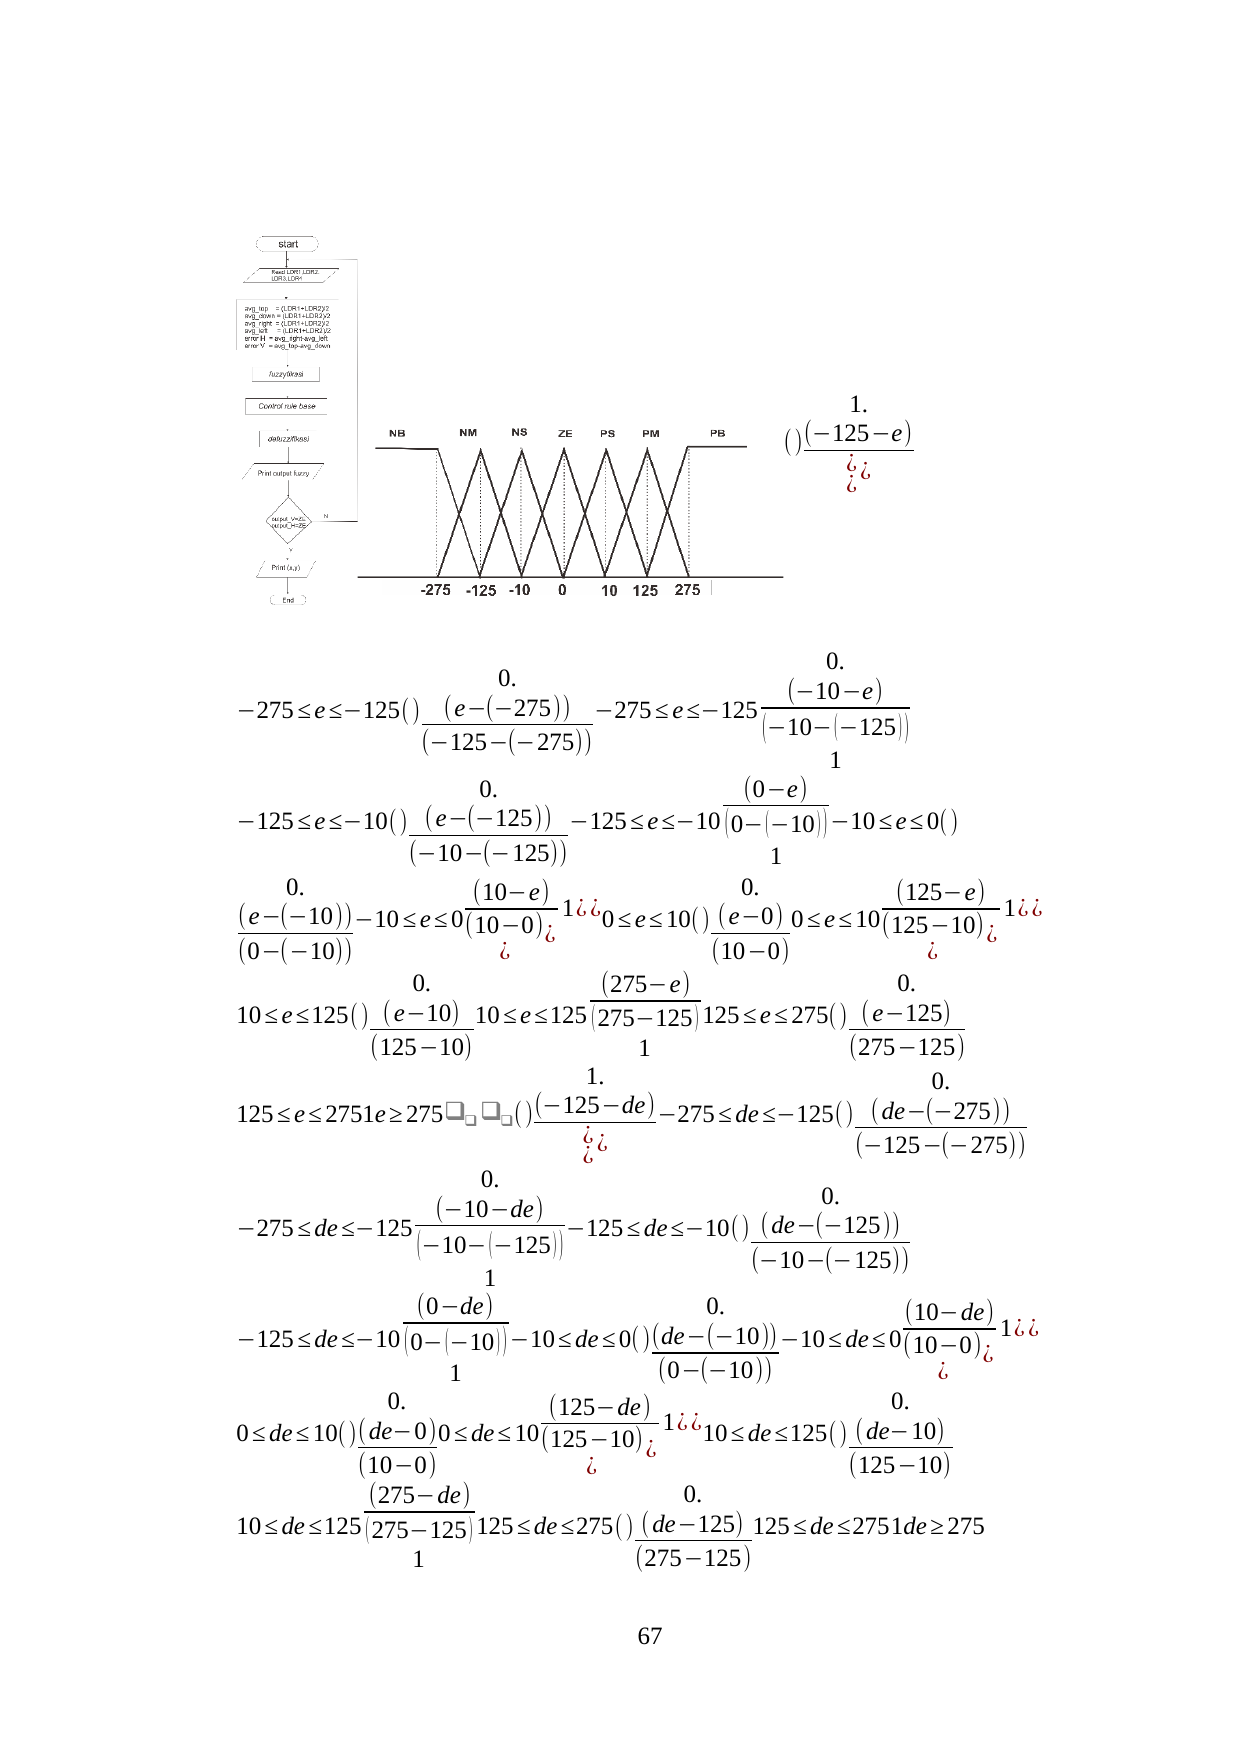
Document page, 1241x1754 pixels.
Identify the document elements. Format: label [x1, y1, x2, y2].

picture [236, 236, 784, 605]
